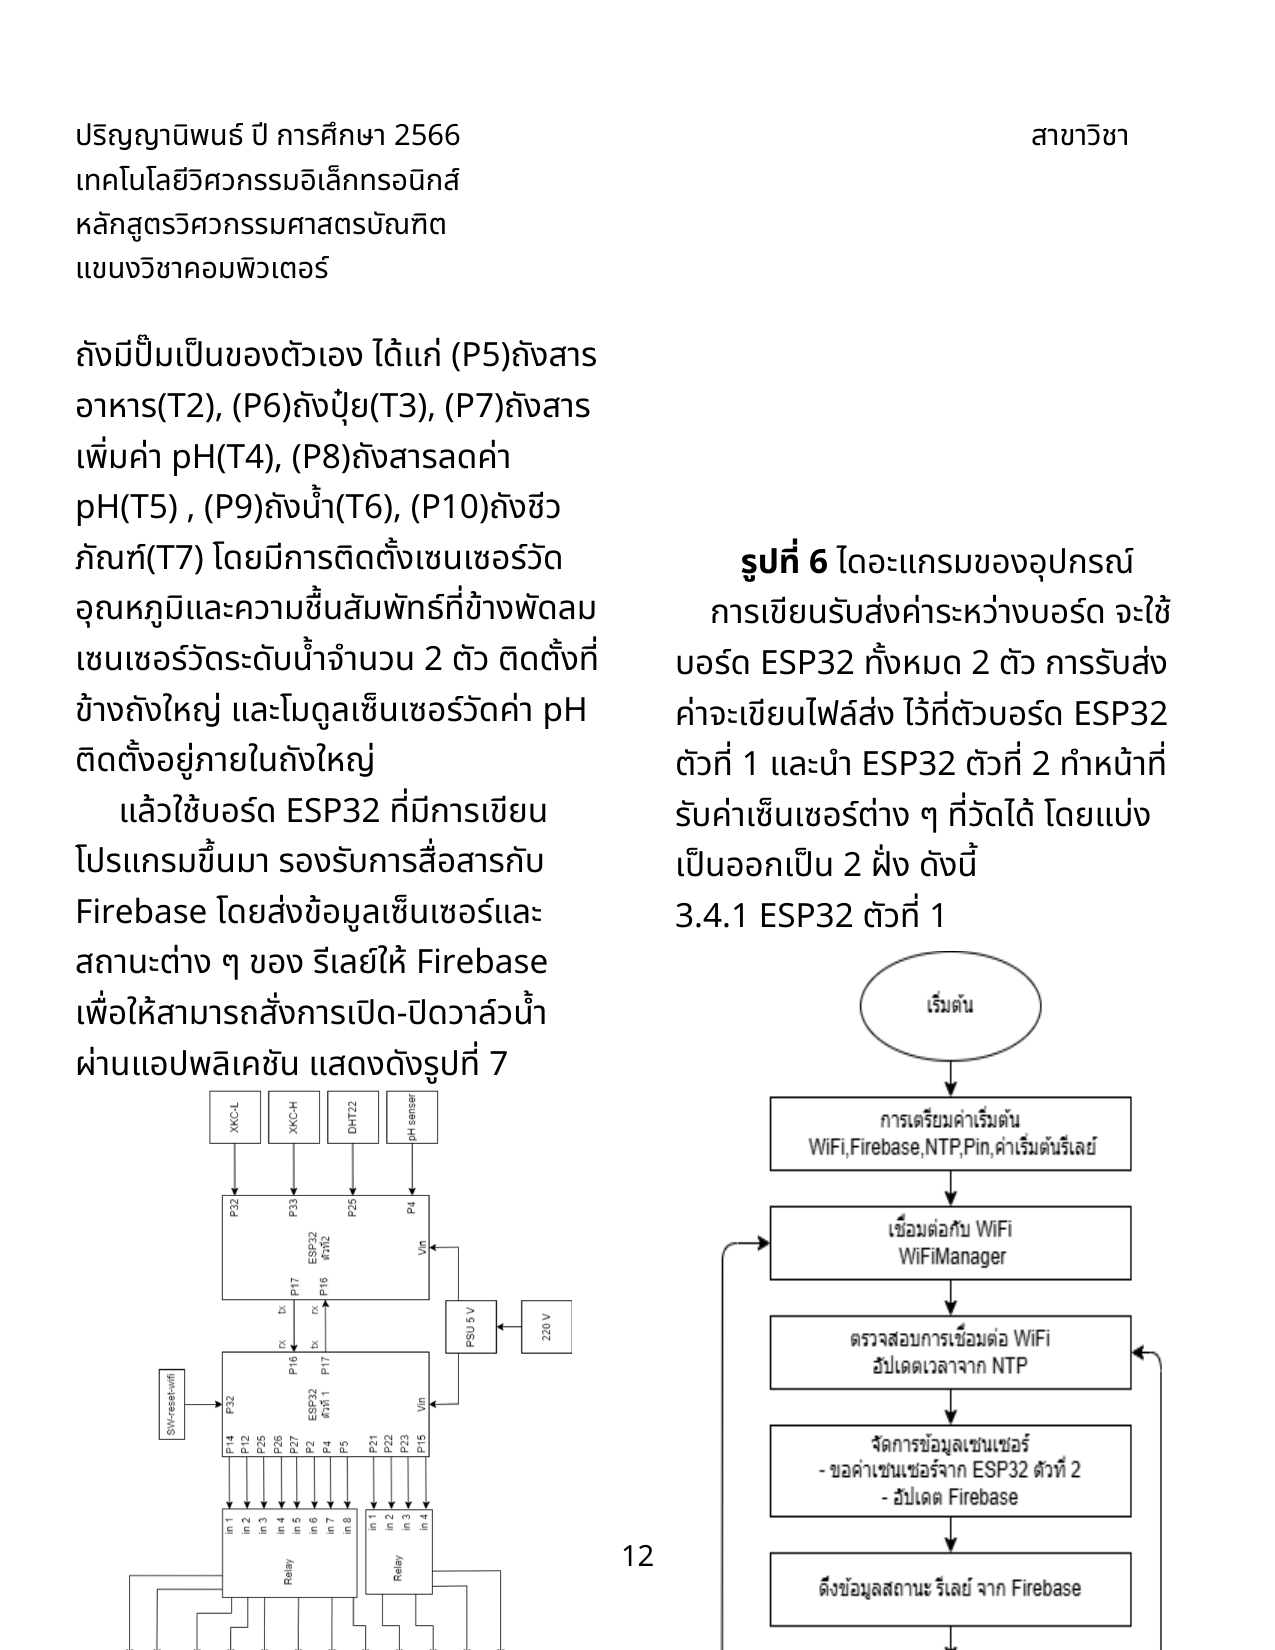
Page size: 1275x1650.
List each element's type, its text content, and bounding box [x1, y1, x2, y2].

picture [117, 1091, 572, 1650]
text แล้วใช้บอร์ด ESP32 ที่มีการเขียนโปรแกรมขึ้นมา รองรับการสื่อสารกับ Firebase โดยส่งข้อมูลเซ็นเซอร์และสถานะต่าง ๆ ของ รีเลย์ให้ Firebase เพื่อให้สามารถสั่งการเปิด-ปิดวาล์วน้ำผ่านแอปพลิเคชัน แสดงดังรูปที่ 7 [75, 786, 600, 1090]
picture [710, 951, 1174, 1650]
text รูปที่ 6 ไดอะแกรมของอุปกรณ์ [675, 538, 1200, 588]
text การเขียนรับส่งค่าระหว่างบอร์ด จะใช้บอร์ด ESP32 ทั้งหมด 2 ตัว การรับส่งค่าจะเขียนไฟล์ส่ง ไว้ที่ตัวบอร์ด ESP32 ตัวที่ 1 และนำ ESP32 ตัวที่ 2 ทำหน้าที่รับค่าเซ็นเซอร์ต่าง ๆ ที่วัดได้ โดยแบ่งเป็นออกเป็น 2 ฝั่ง ดังนี้ [675, 588, 1200, 892]
text 3.4.1 ESP32 ตัวที่ 1 [675, 892, 1200, 942]
